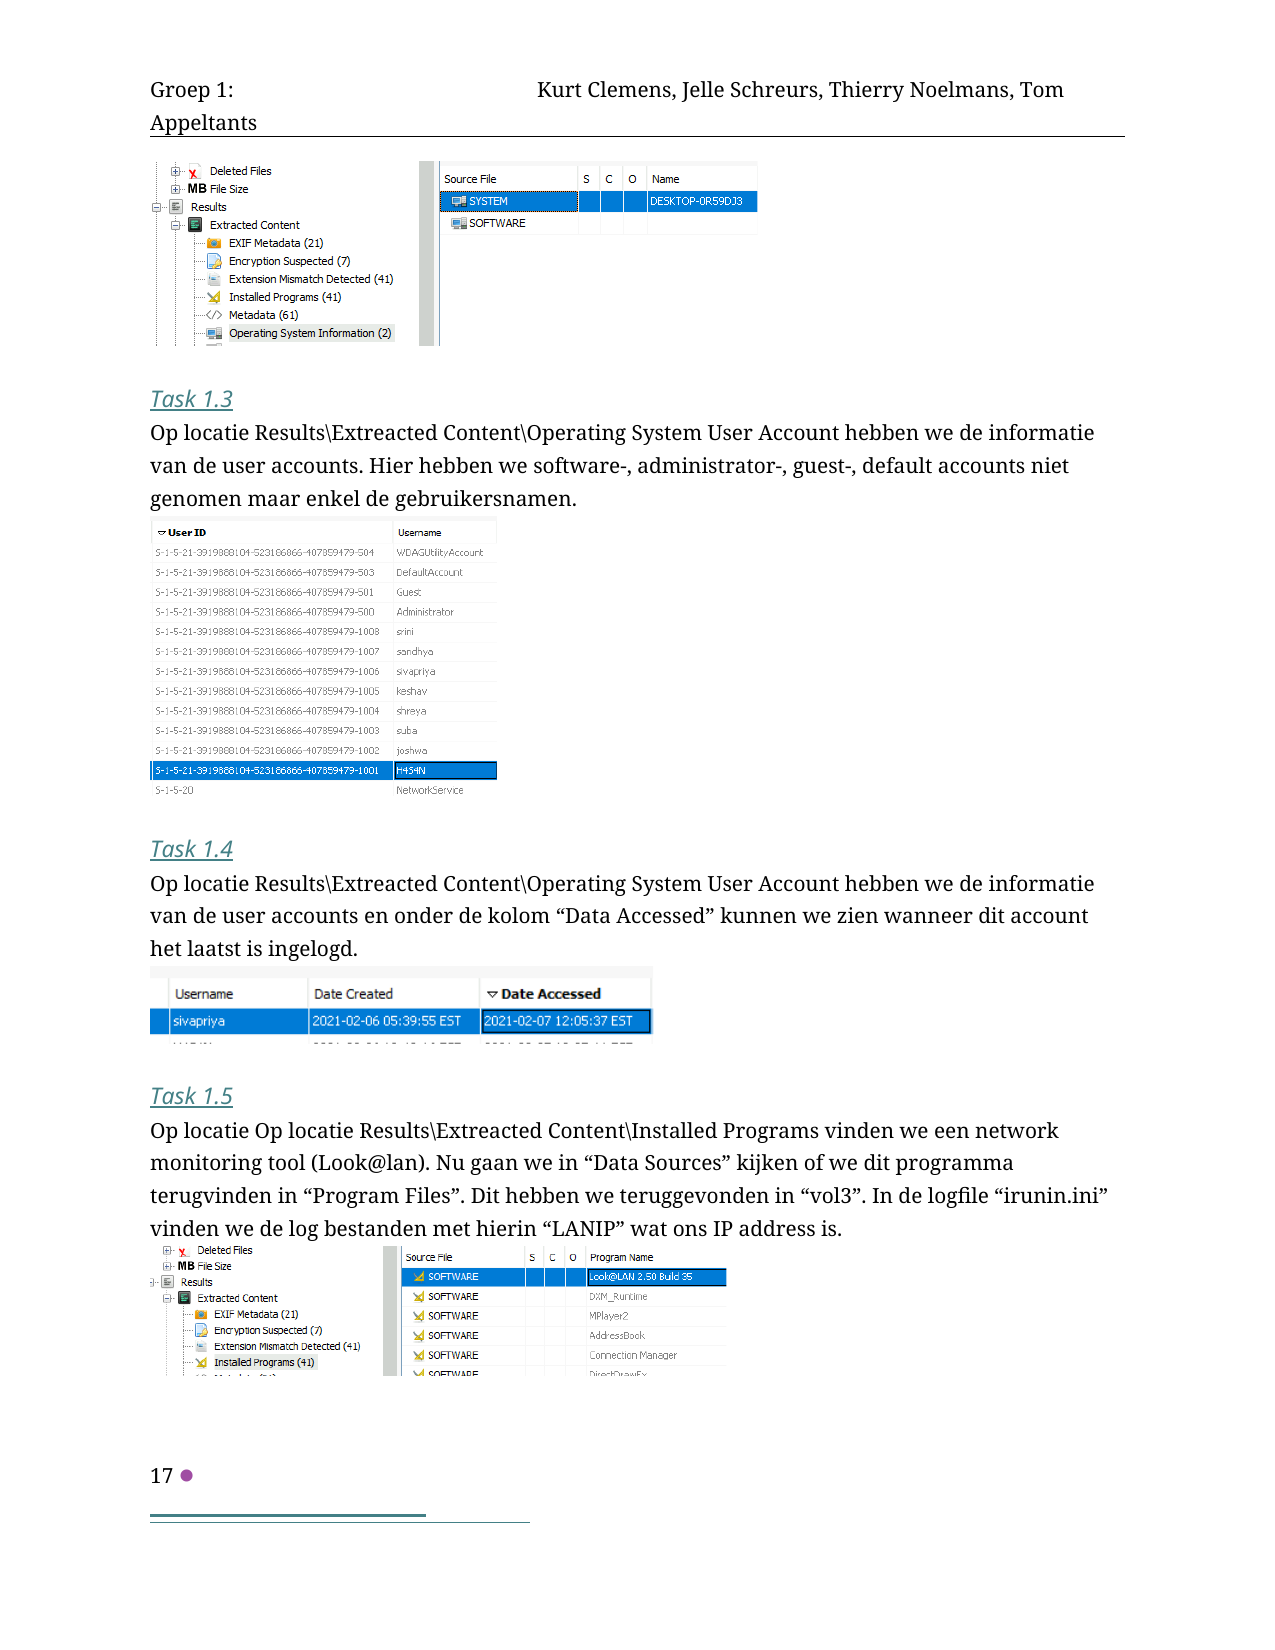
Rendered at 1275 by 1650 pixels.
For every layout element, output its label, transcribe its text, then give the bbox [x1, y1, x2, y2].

text Op locatie Results\Extreacted Content\Operating System User Account hebben we de informatie van de user accounts en onder de kolom “Data Accessed” kunnen we zien wanneer dit account het laatst is ingelogd. [150, 869, 1125, 962]
picture [150, 1246, 727, 1376]
subtitle Task 1.4 [150, 833, 1125, 864]
subtitle Task 1.5 [150, 1080, 1125, 1111]
subtitle Task 1.3 [150, 383, 1125, 414]
picture [150, 516, 497, 796]
picture [150, 161, 758, 346]
picture [150, 966, 654, 1044]
text Op locatie Op locatie Results\Extreacted Content\Installed Programs vinden we een network monitoring tool (Look@lan). Nu gaan we in “Data Sources” kijken of we dit programma terugvinden in “Program Files”. Dit hebben we teruggevonden in “vol3”. In de logfile “irunin.ini” vinden we de log bestanden met hierin “LANIP” wat ons IP address is. [150, 1116, 1125, 1242]
text Op locatie Results\Extreacted Content\Operating System User Account hebben we de informatie van de user accounts. Hier hebben we software-, administrator-, guest-, default accounts niet genomen maar enkel de gebruikersnamen. [150, 418, 1125, 512]
